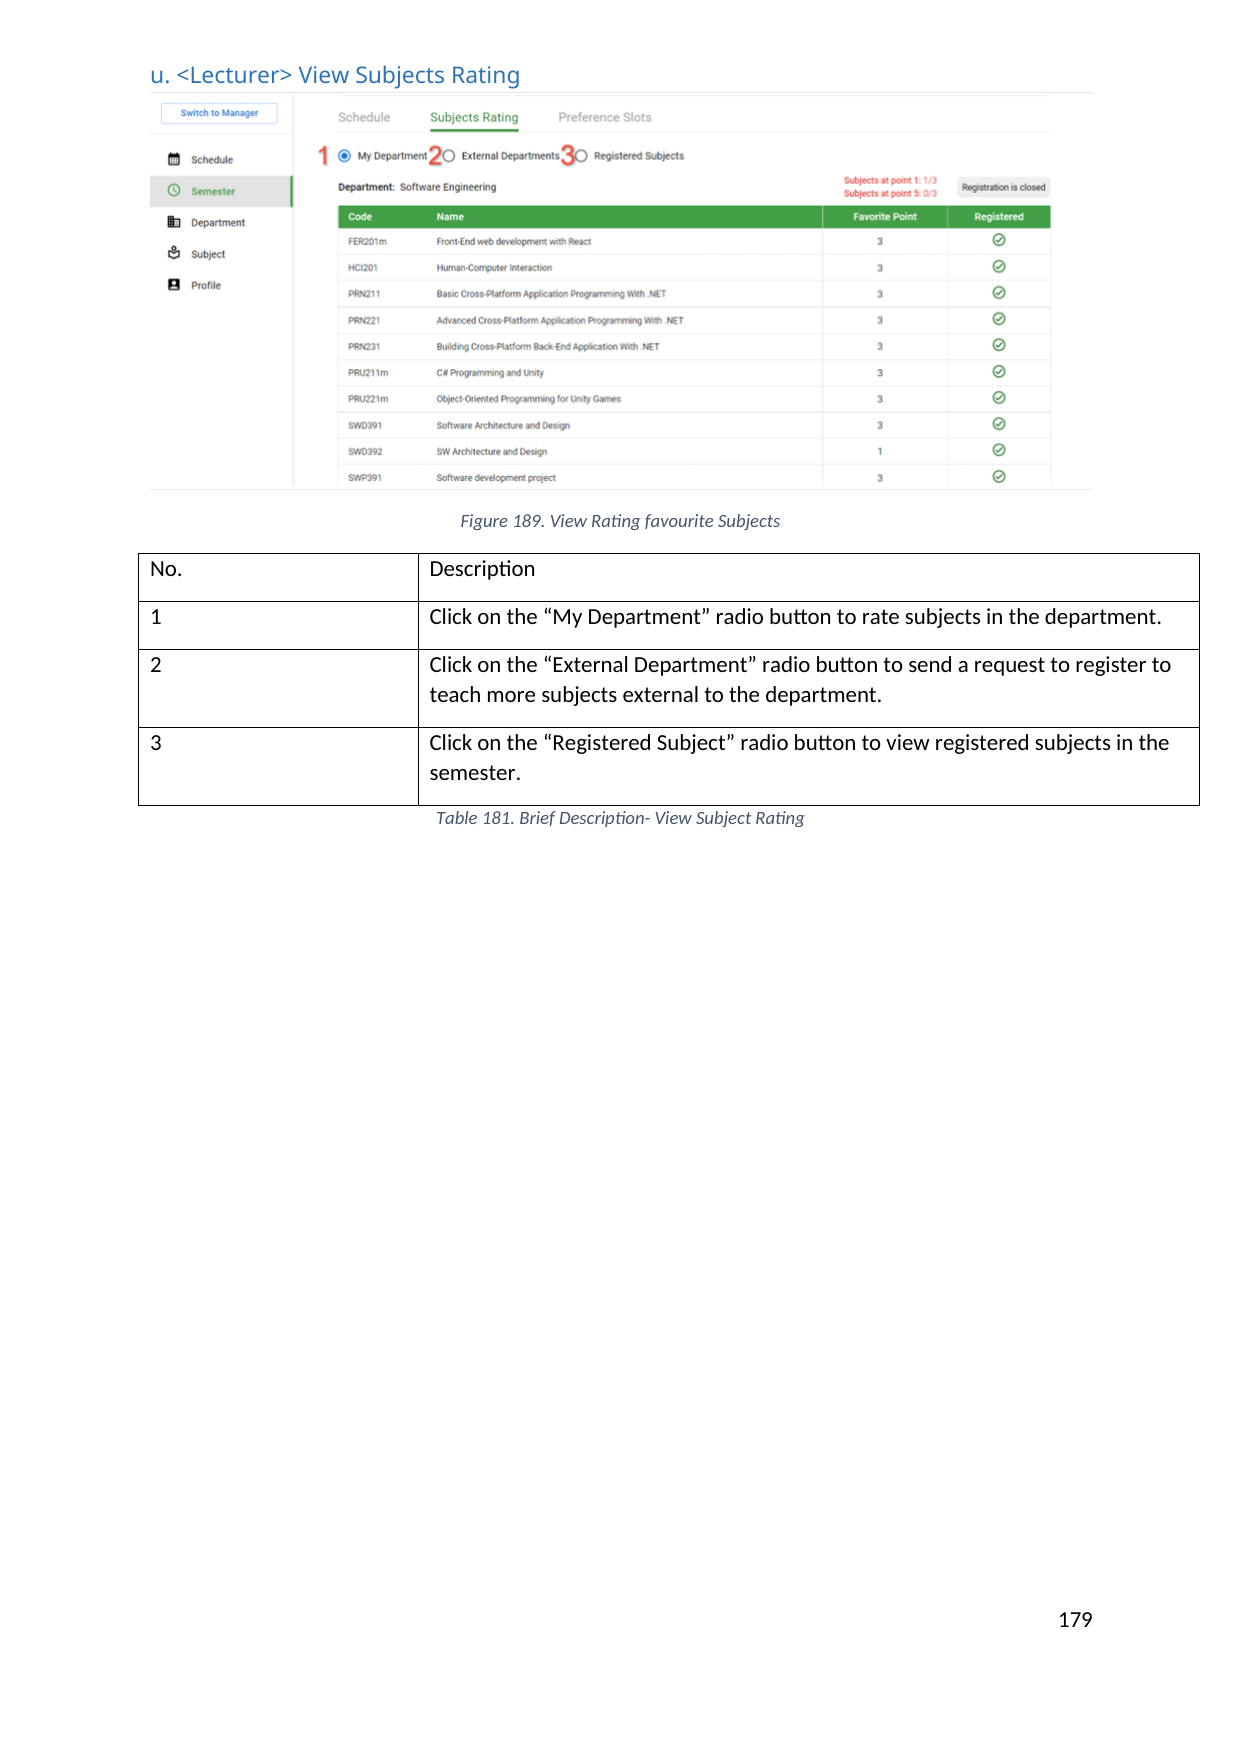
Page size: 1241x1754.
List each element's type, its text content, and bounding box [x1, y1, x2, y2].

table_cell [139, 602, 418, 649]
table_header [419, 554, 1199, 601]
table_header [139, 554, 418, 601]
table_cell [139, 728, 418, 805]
picture [150, 92, 1093, 491]
subtitle u. <Lecturer> View Subjects Rating [150, 59, 1093, 90]
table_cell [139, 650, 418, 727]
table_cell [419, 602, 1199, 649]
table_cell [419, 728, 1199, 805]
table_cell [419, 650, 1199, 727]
